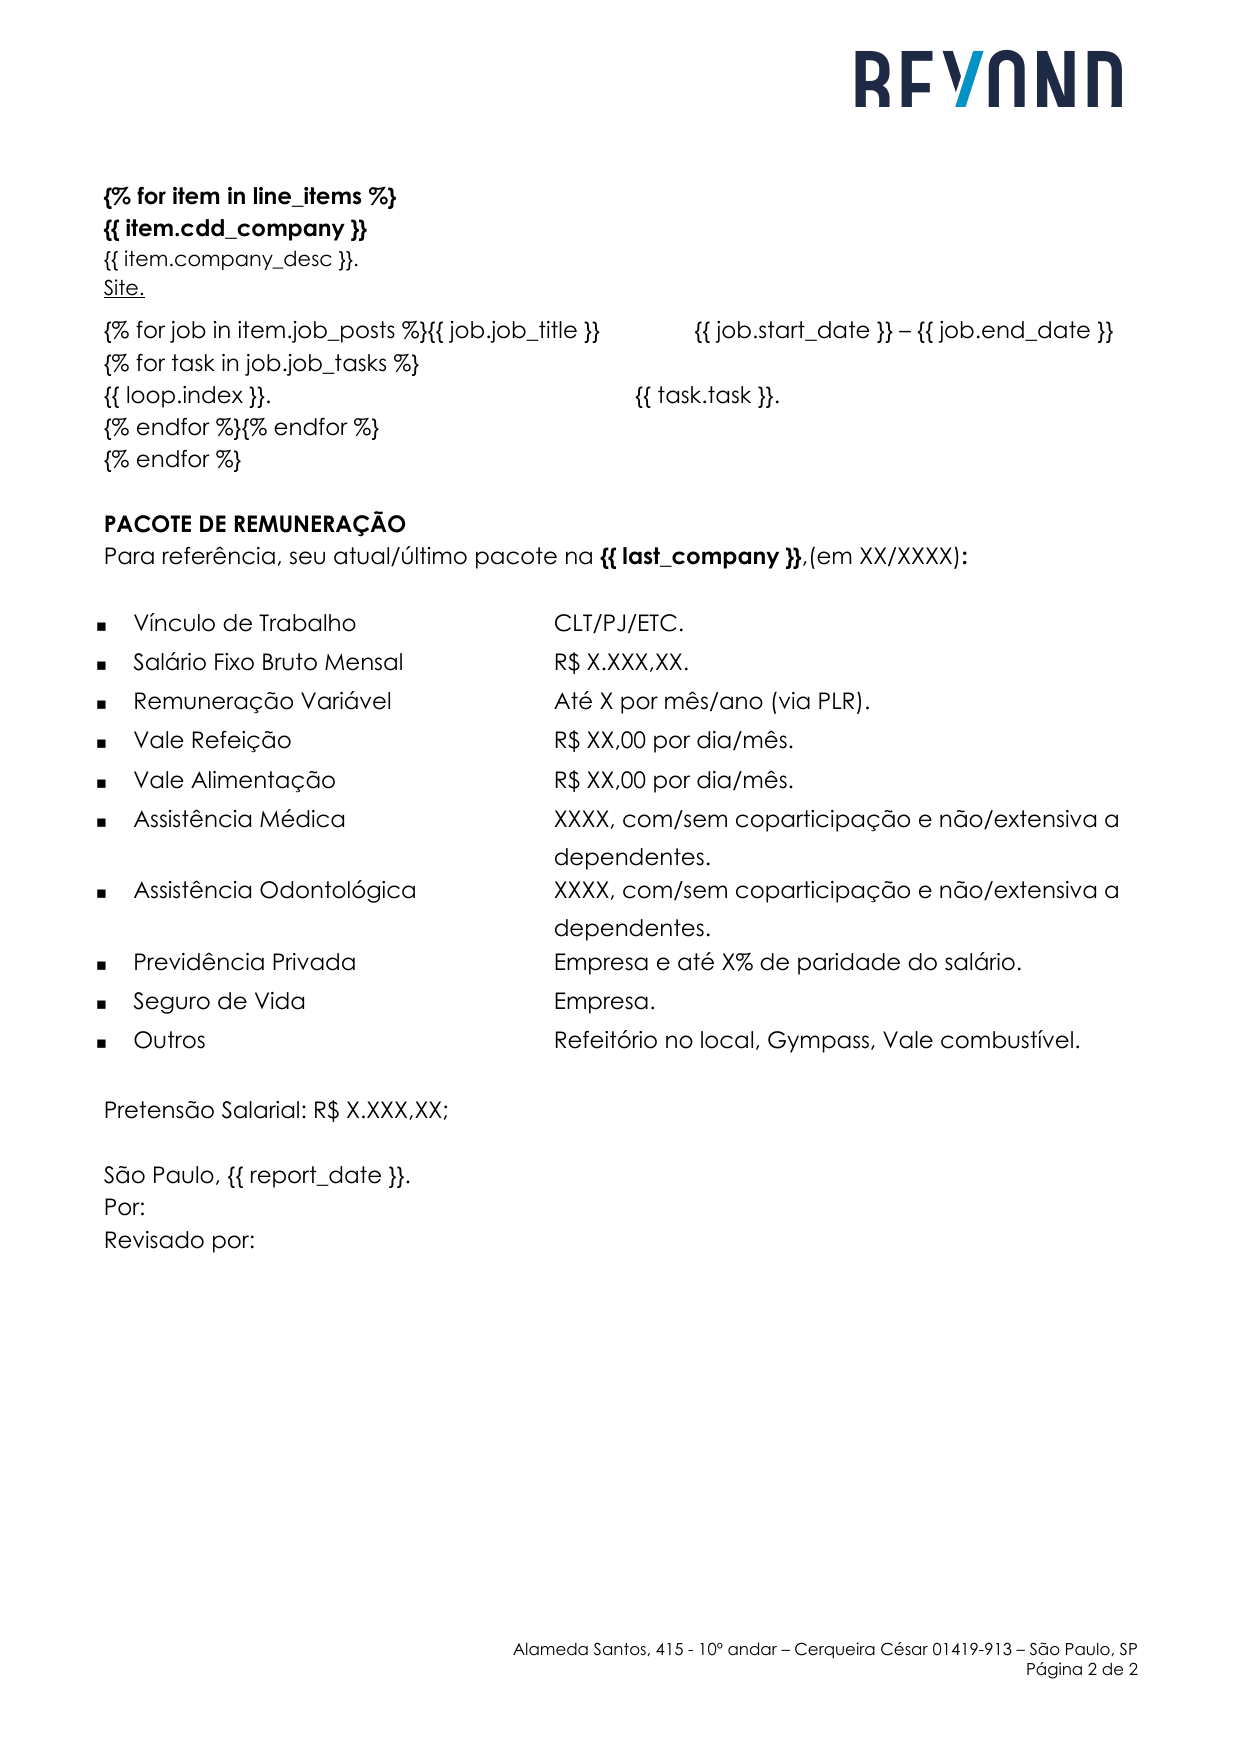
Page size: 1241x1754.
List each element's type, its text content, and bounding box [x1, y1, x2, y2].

list Assistência Odontológica XXXX, com/sem coparticipação e não/extensiva a [96, 874, 1138, 908]
list Vale Alimentação R$ XX,00 por dia/mês. [96, 763, 1138, 797]
list Vínculo de Trabalho CLT/PJ/ETC. [96, 606, 1138, 640]
text {{ item.company_desc }}. [103, 246, 1138, 271]
list {% for task in job.job_tasks %} [103, 348, 1138, 376]
list Outros Refeitório no local, Gympass, Vale combustível. [96, 1024, 1138, 1058]
text Por: [103, 1193, 1138, 1221]
text Pretensão Salarial: R$ X.XXX,XX; [103, 1096, 1138, 1124]
text Site. [103, 275, 1138, 300]
text {{ item.cdd_company }} [103, 213, 1138, 241]
list Salário Fixo Bruto Mensal R$ X.XXX,XX. [96, 646, 1138, 680]
text {% endfor %}{% endfor %} [103, 412, 1138, 441]
text São Paulo, {{ report_date }}. [103, 1160, 1138, 1188]
text dependentes. [508, 913, 1138, 942]
text {% endfor %} [103, 445, 1138, 473]
list Remuneração Variável Até X por mês/ano (via PLR). [96, 685, 1138, 719]
text PACOTE DE REMUNERAÇÃO [103, 509, 1138, 537]
list Seguro de Vida Empresa. [96, 985, 1138, 1019]
text {{ loop.index }}. {{ task.task }}. [103, 380, 1138, 408]
list Previdência Privada Empresa e até X% de paridade do salário. [96, 946, 1138, 980]
text Revisado por: [103, 1225, 1138, 1253]
list Vale Refeição R$ XX,00 por dia/mês. [96, 724, 1138, 758]
list Assistência Médica XXXX, com/sem coparticipação e não/extensiva a [96, 803, 1138, 837]
picture [849, 42, 1127, 107]
text Para referência, seu atual/último pacote na {{ last_company }},(em XX/XXXX): [103, 542, 1138, 570]
text {% for job in item.job_posts %}{{ job.job_title }} {{ job.start_date }} – {{ job.end_date }} [103, 316, 1138, 344]
text dependentes. [508, 842, 1138, 870]
text {% for item in line_items %} [103, 107, 1138, 209]
